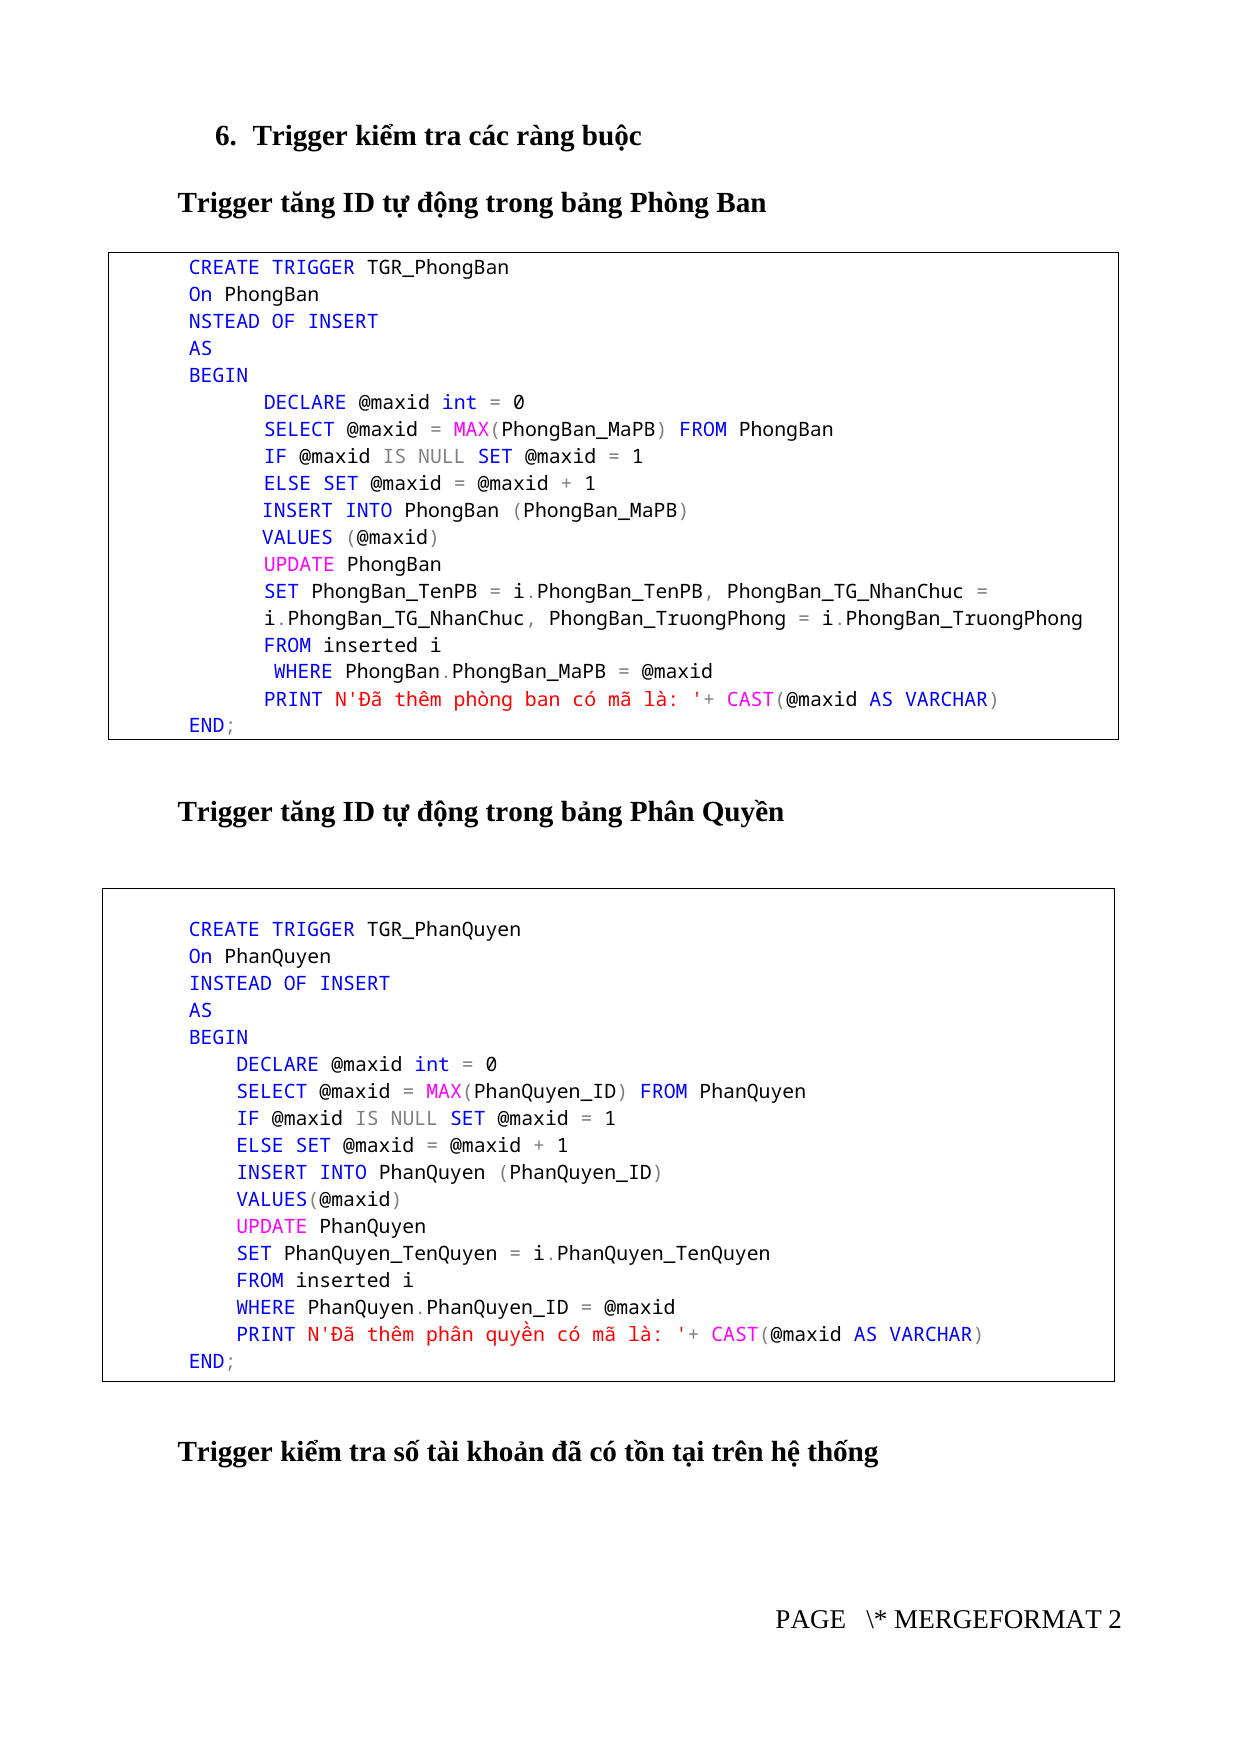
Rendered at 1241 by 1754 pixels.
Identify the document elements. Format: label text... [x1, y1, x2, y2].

text Trigger tăng ID tự động trong bảng Phân Quyền [177, 794, 1122, 827]
text Trigger tăng ID tự động trong bảng Phòng Ban [177, 185, 1122, 219]
table_header CREATE TRIGGER TGR_PhanQuyen On PhanQuyen INSTEAD OF INSERT AS BEGIN DECLARE @maxid int = 0 SELECT @maxid = MAX(PhanQuyen_ID) FROM PhanQuyen IF @maxid IS NULL SET @maxid = 1 ELSE SET @maxid = @maxid + 1 INSERT INTO PhanQuyen (PhanQuyen_ID) VALUES(@maxid) UPDATE PhanQuyen SET PhanQuyen_TenQuyen = i.PhanQuyen_TenQuyen FROM inserted i WHERE PhanQuyen.PhanQuyen_ID = @maxid PRINT N'Đã thêm phân quyền có mã là: '+ CAST(@maxid AS VARCHAR) END; [103, 889, 1114, 1381]
text Trigger kiểm tra số tài khoản đã có tồn tại trên hệ thống [177, 1434, 1122, 1468]
list Trigger kiểm tra các ràng buộc [215, 118, 1122, 152]
table_header CREATE TRIGGER TGR_PhongBan On PhongBan NSTEAD OF INSERT AS BEGIN DECLARE @maxid int = 0 SELECT @maxid = MAX(PhongBan_MaPB) FROM PhongBan IF @maxid IS NULL SET @maxid = 1 ELSE SET @maxid = @maxid + 1 INSERT INTO PhongBan (PhongBan_MaPB) VALUES (@maxid) UPDATE PhongBan SET PhongBan_TenPB = i.PhongBan_TenPB, PhongBan_TG_NhanChuc = i.PhongBan_TG_NhanChuc, PhongBan_TruongPhong = i.PhongBan_TruongPhong FROM inserted i WHERE PhongBan.PhongBan_MaPB = @maxid PRINT N'Đã thêm phòng ban có mã là: '+ CAST(@maxid AS VARCHAR) END; [109, 253, 1118, 739]
